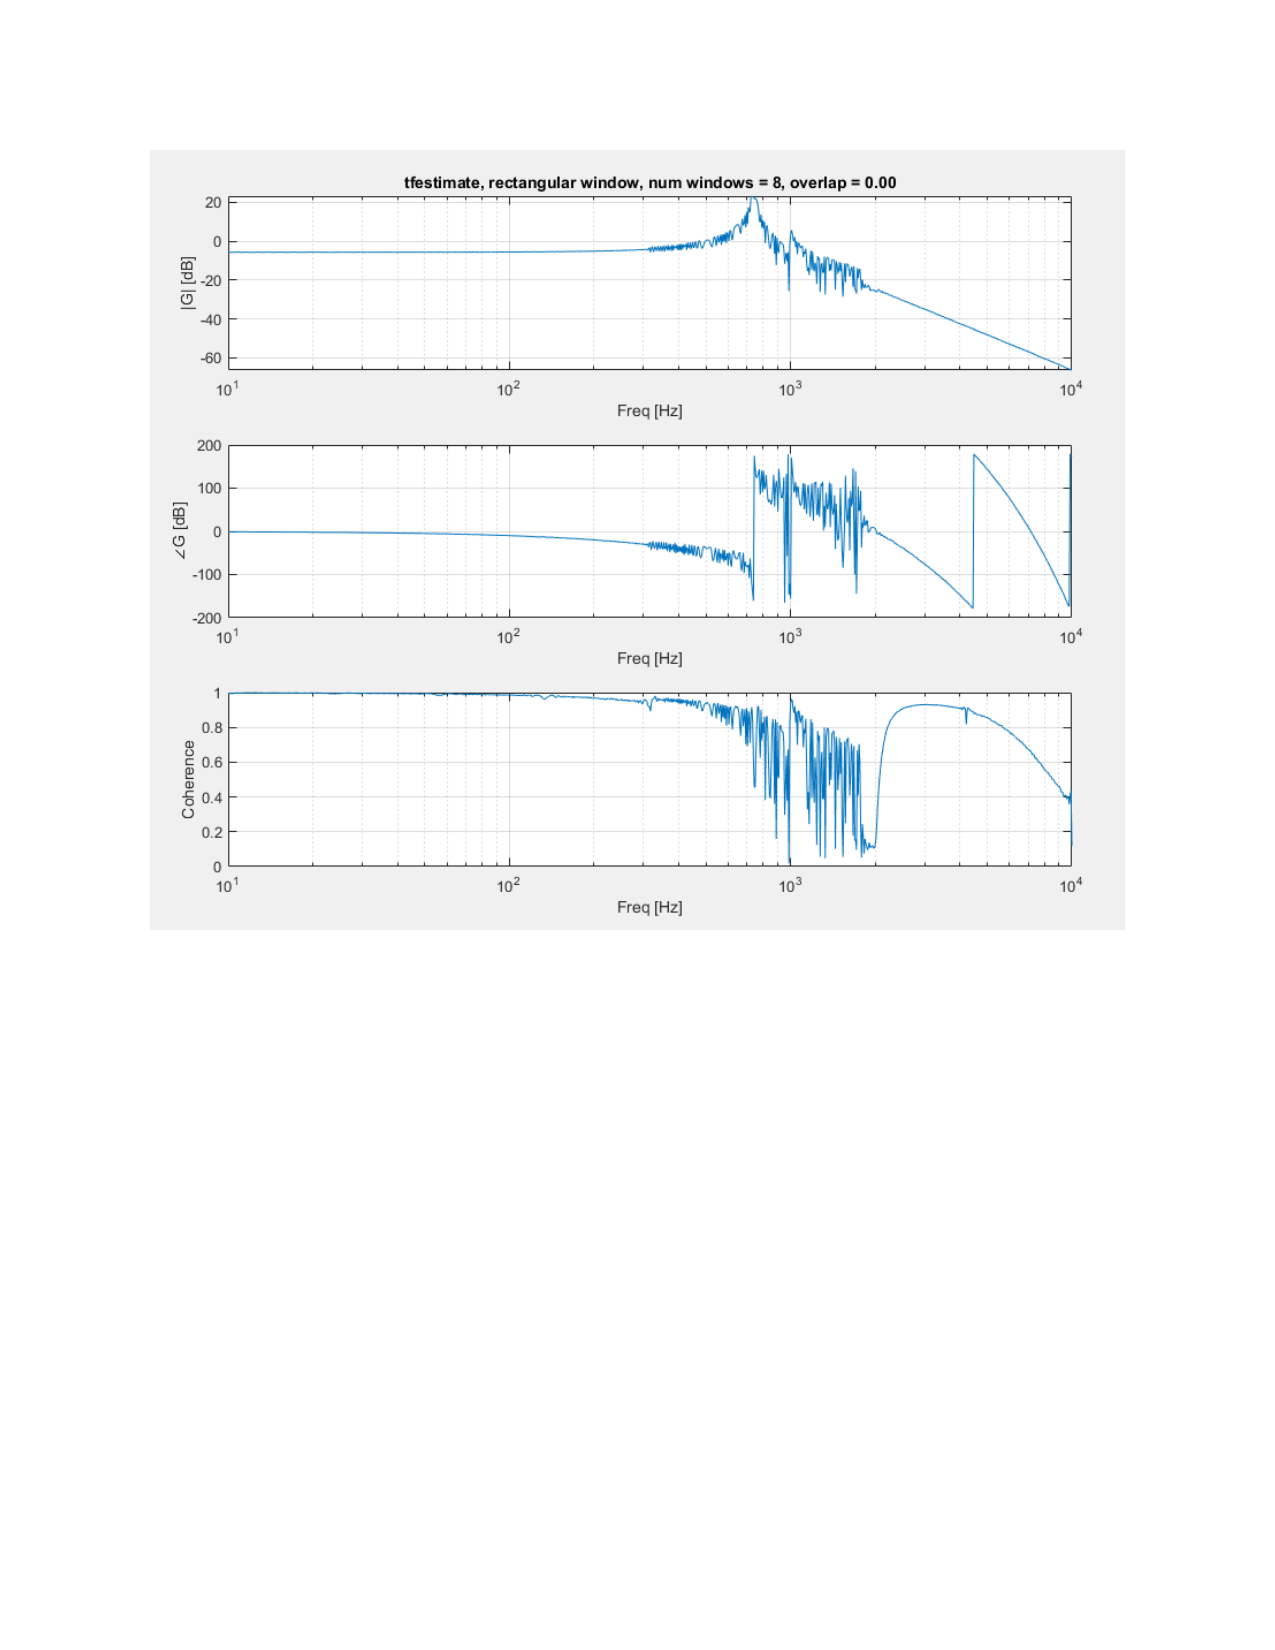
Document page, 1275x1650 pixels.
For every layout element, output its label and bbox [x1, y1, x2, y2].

picture [150, 150, 1125, 930]
